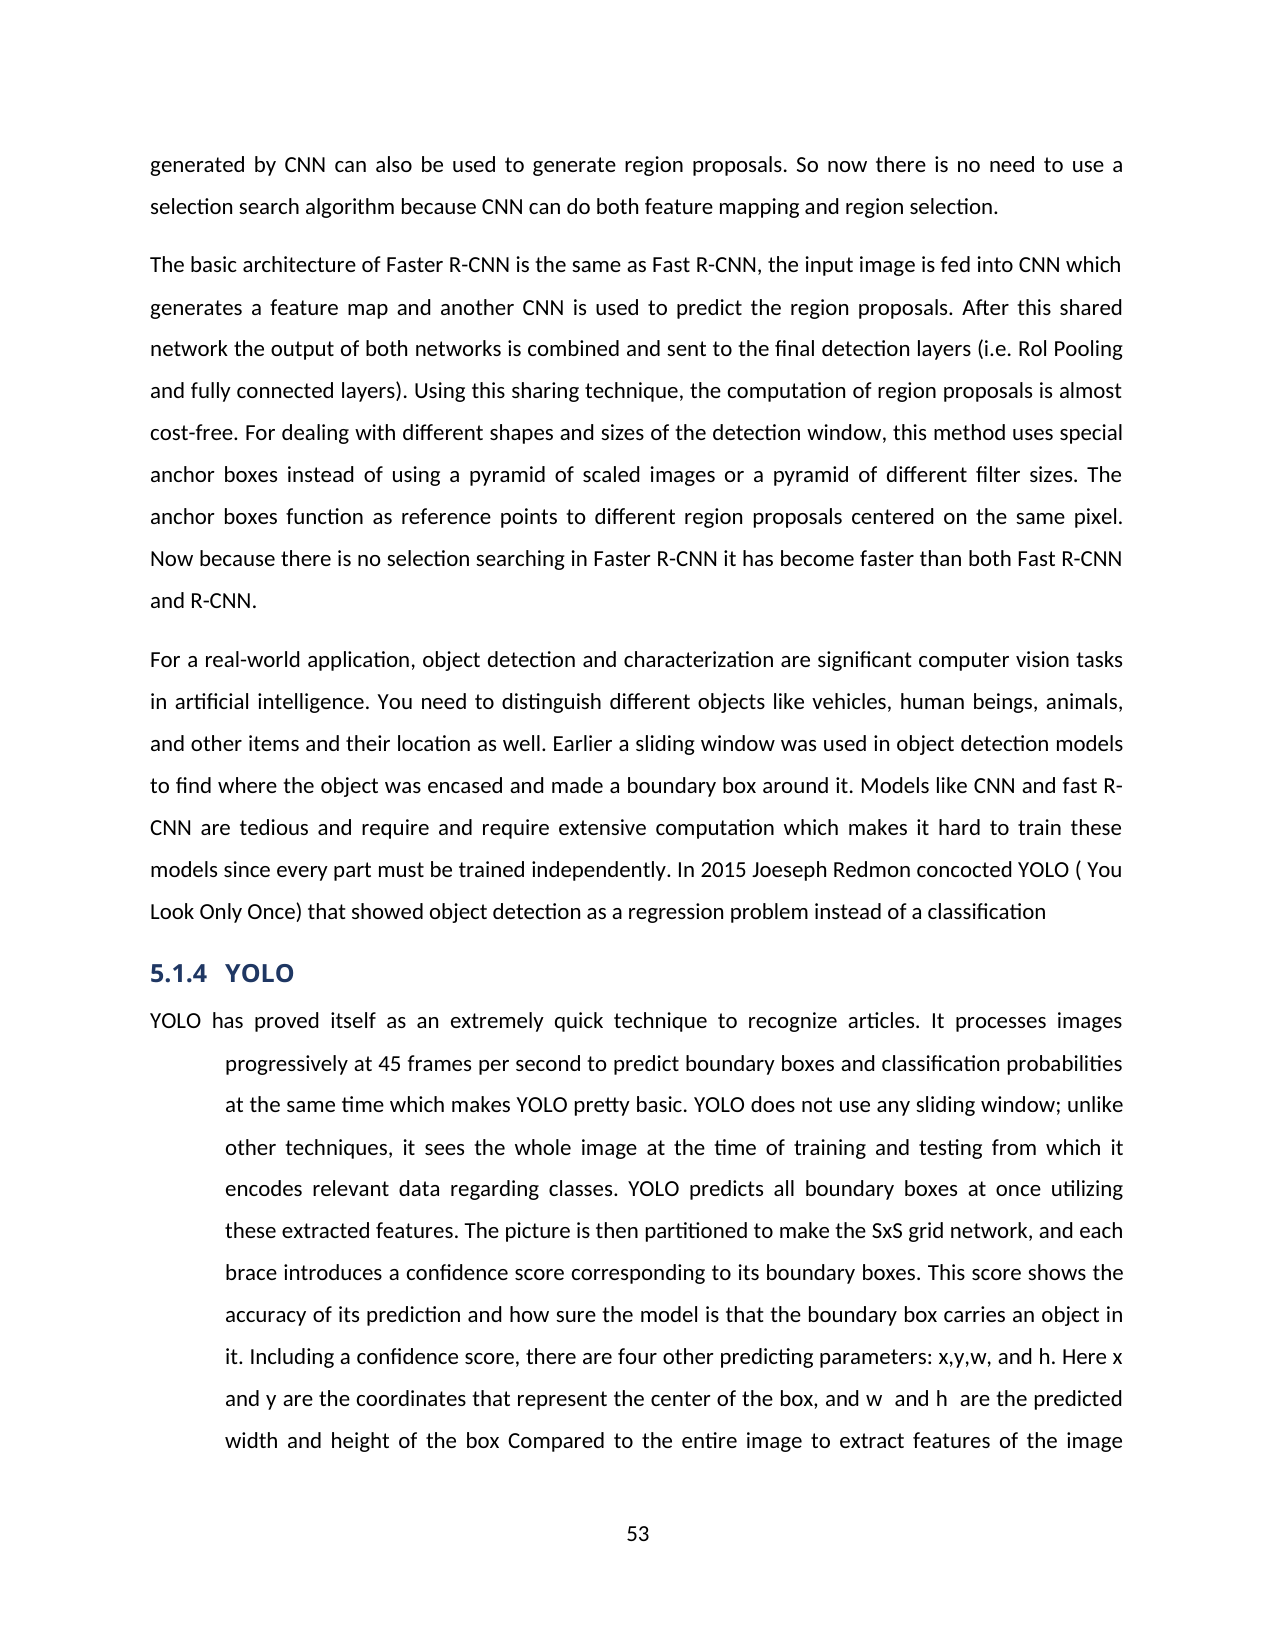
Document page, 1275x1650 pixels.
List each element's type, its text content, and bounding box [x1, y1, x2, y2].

text The basic architecture of Faster R-CNN is the same as Fast R-CNN, the input image is fed into CNN which generates a feature map and another CNN is used to predict the region proposals. After this shared network the output of both networks is combined and sent to the final detection layers (i.e. Rol Pooling and fully connected layers). Using this sharing technique, the computation of region proposals is almost cost-free. For dealing with different shapes and sizes of the detection window, this method uses special anchor boxes instead of using a pyramid of scaled images or a pyramid of different filter sizes. The anchor boxes function as reference points to different region proposals centered on the same pixel. Now because there is no selection searching in Faster R-CNN it has become faster than both Fast R-CNN and R-CNN. [150, 251, 1125, 614]
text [150, 1007, 1125, 1454]
subtitle YOLO [150, 956, 1125, 990]
text For a real-world application, object detection and characterization are significant computer vision tasks in artificial intelligence. You need to distinguish different objects like vehicles, human beings, animals, and other items and their location as well. Earlier a sliding window was used in object detection models to find where the object was encased and made a boundary box around it. Models like CNN and fast R-CNN are tedious and require and require extensive computation which makes it hard to train these models since every part must be trained independently. In 2015 Joeseph Redmon concocted YOLO ( You Look Only Once) that showed object detection as a regression problem instead of a classification [150, 645, 1125, 925]
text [150, 150, 1125, 220]
